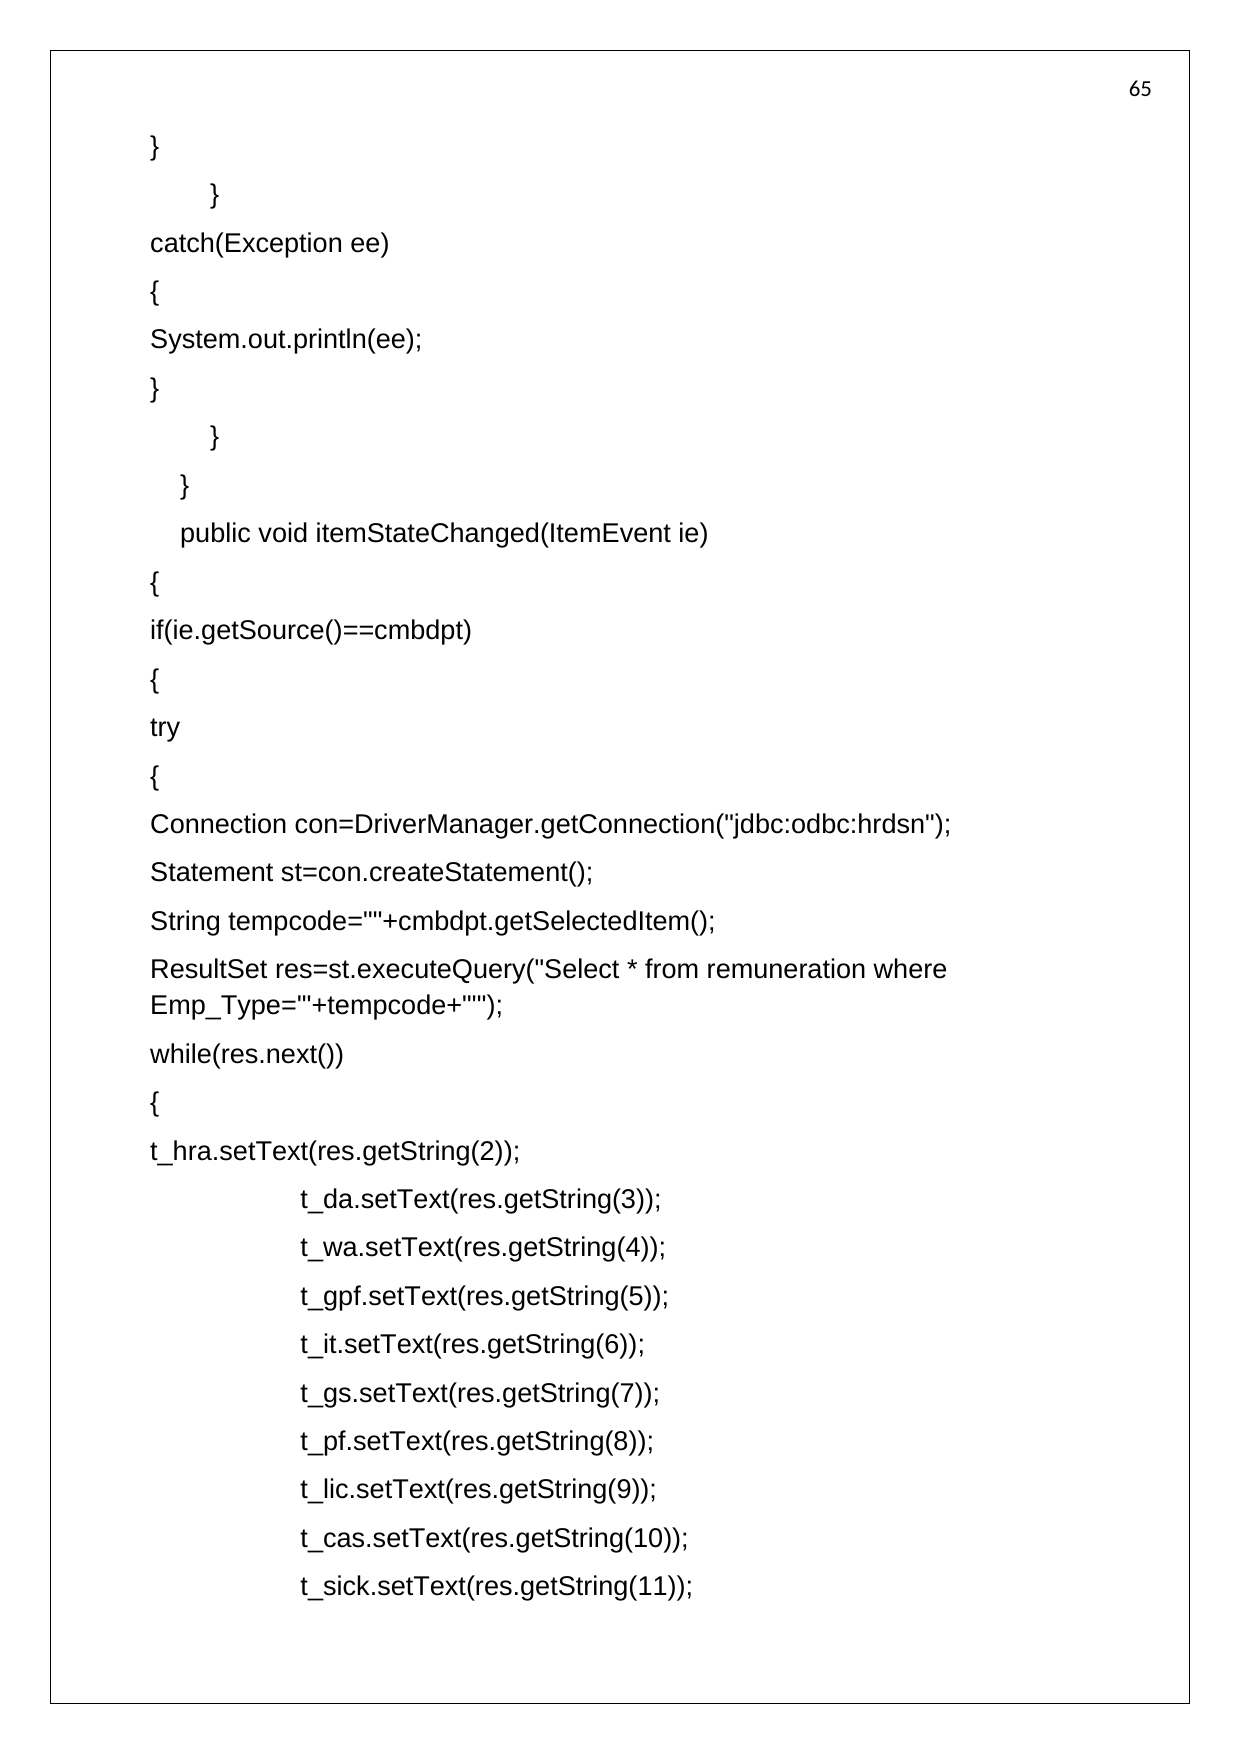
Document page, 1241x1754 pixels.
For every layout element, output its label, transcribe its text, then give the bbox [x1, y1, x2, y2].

text public void itemStateChanged(ItemEvent ie) [150, 517, 1152, 548]
text } [150, 372, 1152, 403]
text { [150, 275, 1152, 306]
text } [150, 178, 1152, 209]
text } [150, 469, 1152, 500]
text Connection con=DriverManager.getConnection("jdbc:odbc:hrdsn"); [150, 808, 1152, 839]
text t_it.setText(res.getString(6)); [150, 1328, 1152, 1359]
text if(ie.getSource()==cmbdpt) [150, 614, 1152, 645]
text t_gpf.setText(res.getString(5)); [150, 1280, 1152, 1311]
text try [150, 711, 1152, 742]
text t_cas.setText(res.getString(10)); [150, 1522, 1152, 1553]
text catch(Exception ee) [150, 227, 1152, 258]
text { [150, 1086, 1152, 1117]
text t_lic.setText(res.getString(9)); [150, 1473, 1152, 1505]
text { [150, 566, 1152, 597]
text t_hra.setText(res.getString(2)); [150, 1134, 1152, 1166]
text t_wa.setText(res.getString(4)); [150, 1231, 1152, 1263]
text t_gs.setText(res.getString(7)); [150, 1377, 1152, 1408]
text { [150, 663, 1152, 694]
text t_sick.setText(res.getString(11)); [150, 1570, 1152, 1602]
text } [150, 420, 1152, 452]
text while(res.next()) [150, 1038, 1152, 1069]
text System.out.println(ee); [150, 323, 1152, 355]
text String tempcode=""+cmbdpt.getSelectedItem(); [150, 905, 1152, 936]
text t_pf.setText(res.getString(8)); [150, 1425, 1152, 1456]
text ResultSet res=st.executeQuery("Select * from remuneration where Emp_Type='"+tempcode+"'"); [150, 953, 1152, 1020]
text } [150, 130, 1152, 161]
text Statement st=con.createStatement(); [150, 856, 1152, 888]
text { [150, 759, 1152, 791]
text t_da.setText(res.getString(3)); [150, 1183, 1152, 1214]
